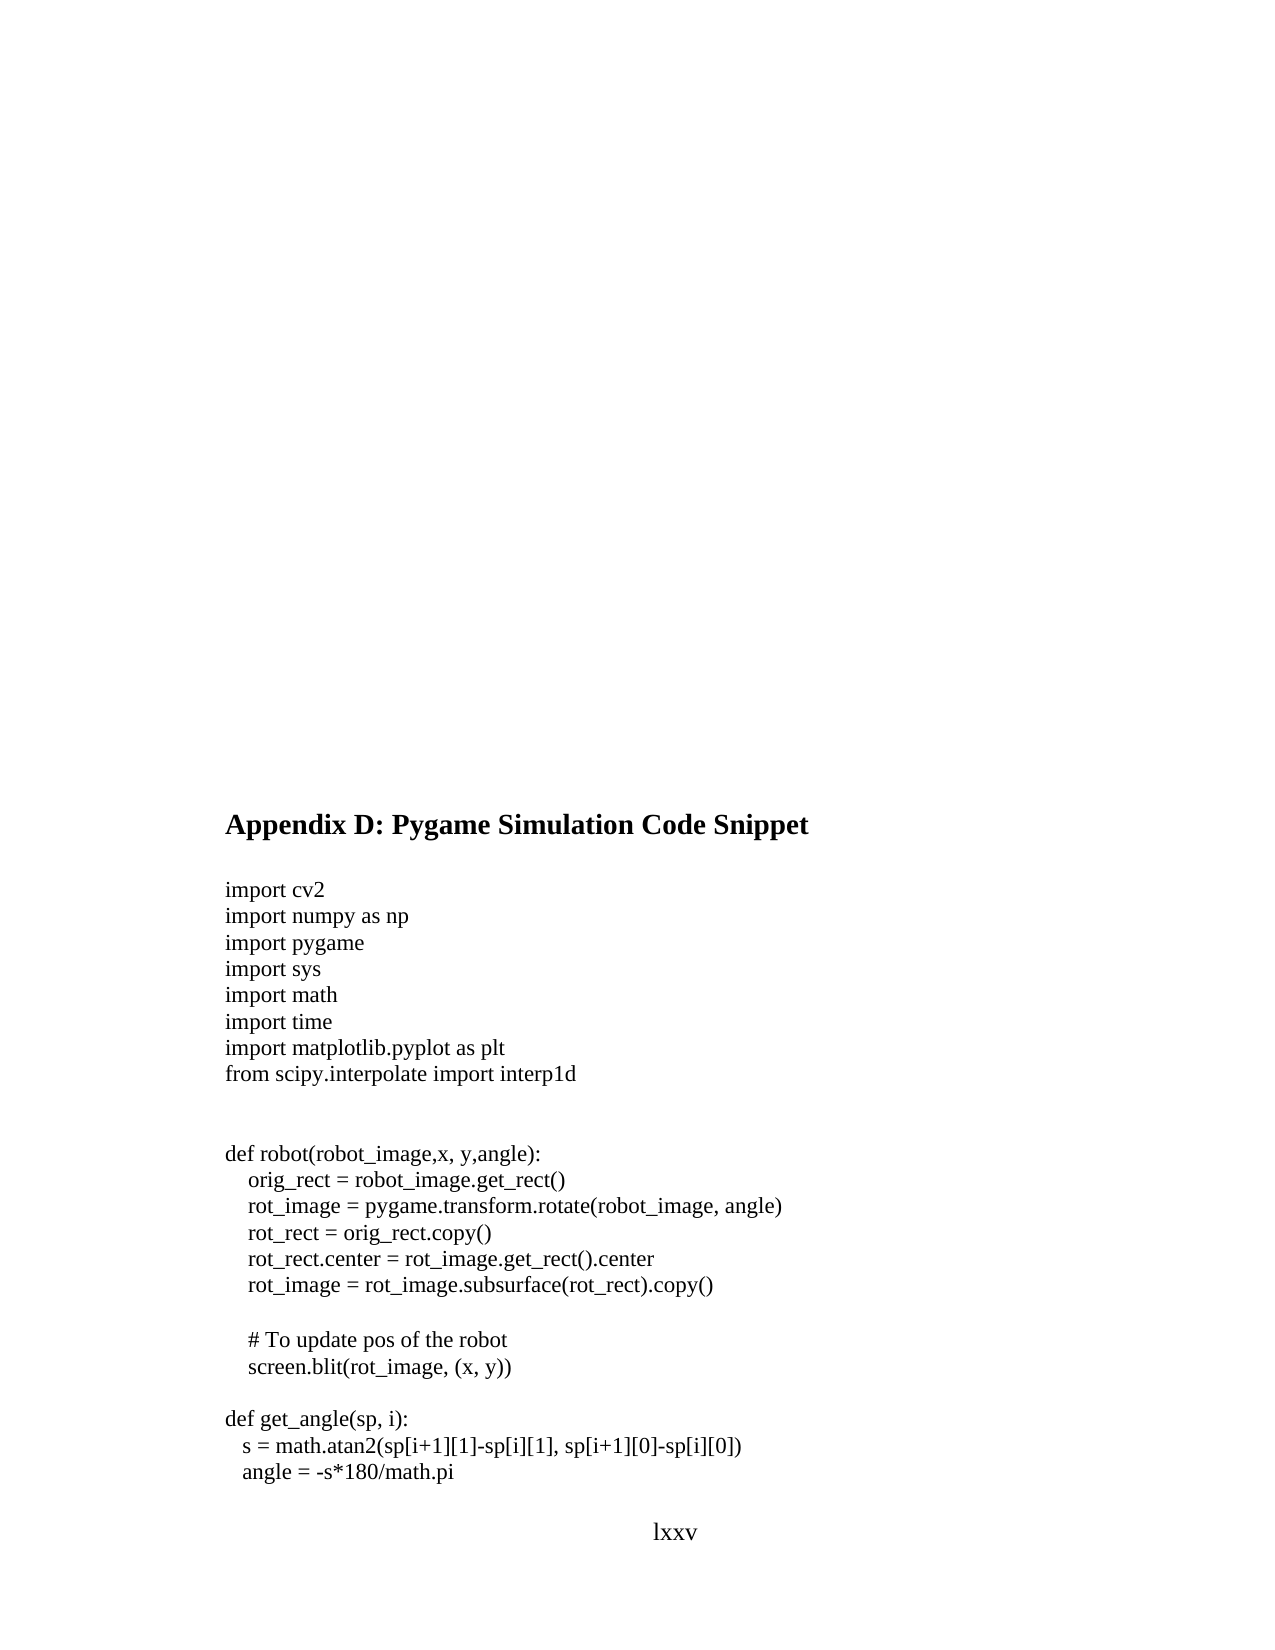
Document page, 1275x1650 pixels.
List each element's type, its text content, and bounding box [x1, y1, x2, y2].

subtitle Appendix D: Pygame Simulation Code Snippet [225, 807, 1125, 841]
text # To update pos of the robot [225, 1326, 1125, 1353]
text import math [225, 981, 1125, 1008]
text angle = -s*180/math.pi [225, 1458, 1125, 1484]
text import numpy as np [225, 902, 1125, 929]
text screen.blit(rot_image, (x, y)) [225, 1353, 1125, 1379]
text rot_image = pygame.transform.rotate(robot_image, angle) [225, 1192, 1125, 1219]
text import time [225, 1008, 1125, 1034]
text rot_rect = orig_rect.copy() [225, 1219, 1125, 1245]
text def robot(robot_image,x, y,angle): [225, 1139, 1125, 1166]
text def get_angle(sp, i): [225, 1406, 1125, 1432]
text from scipy.interpolate import interp1d [225, 1061, 1125, 1087]
text rot_image = rot_image.subsurface(rot_rect).copy() [225, 1271, 1125, 1298]
text s = math.atan2(sp[i+1][1]-sp[i][1], sp[i+1][0]-sp[i][0]) [225, 1432, 1125, 1458]
text import cv2 [225, 876, 1125, 902]
text rot_rect.center = rot_image.get_rect().center [225, 1245, 1125, 1271]
text import matplotlib.pyplot as plt [225, 1034, 1125, 1061]
text import pygame [225, 929, 1125, 955]
text orig_rect = robot_image.get_rect() [225, 1166, 1125, 1192]
text import sys [225, 955, 1125, 981]
